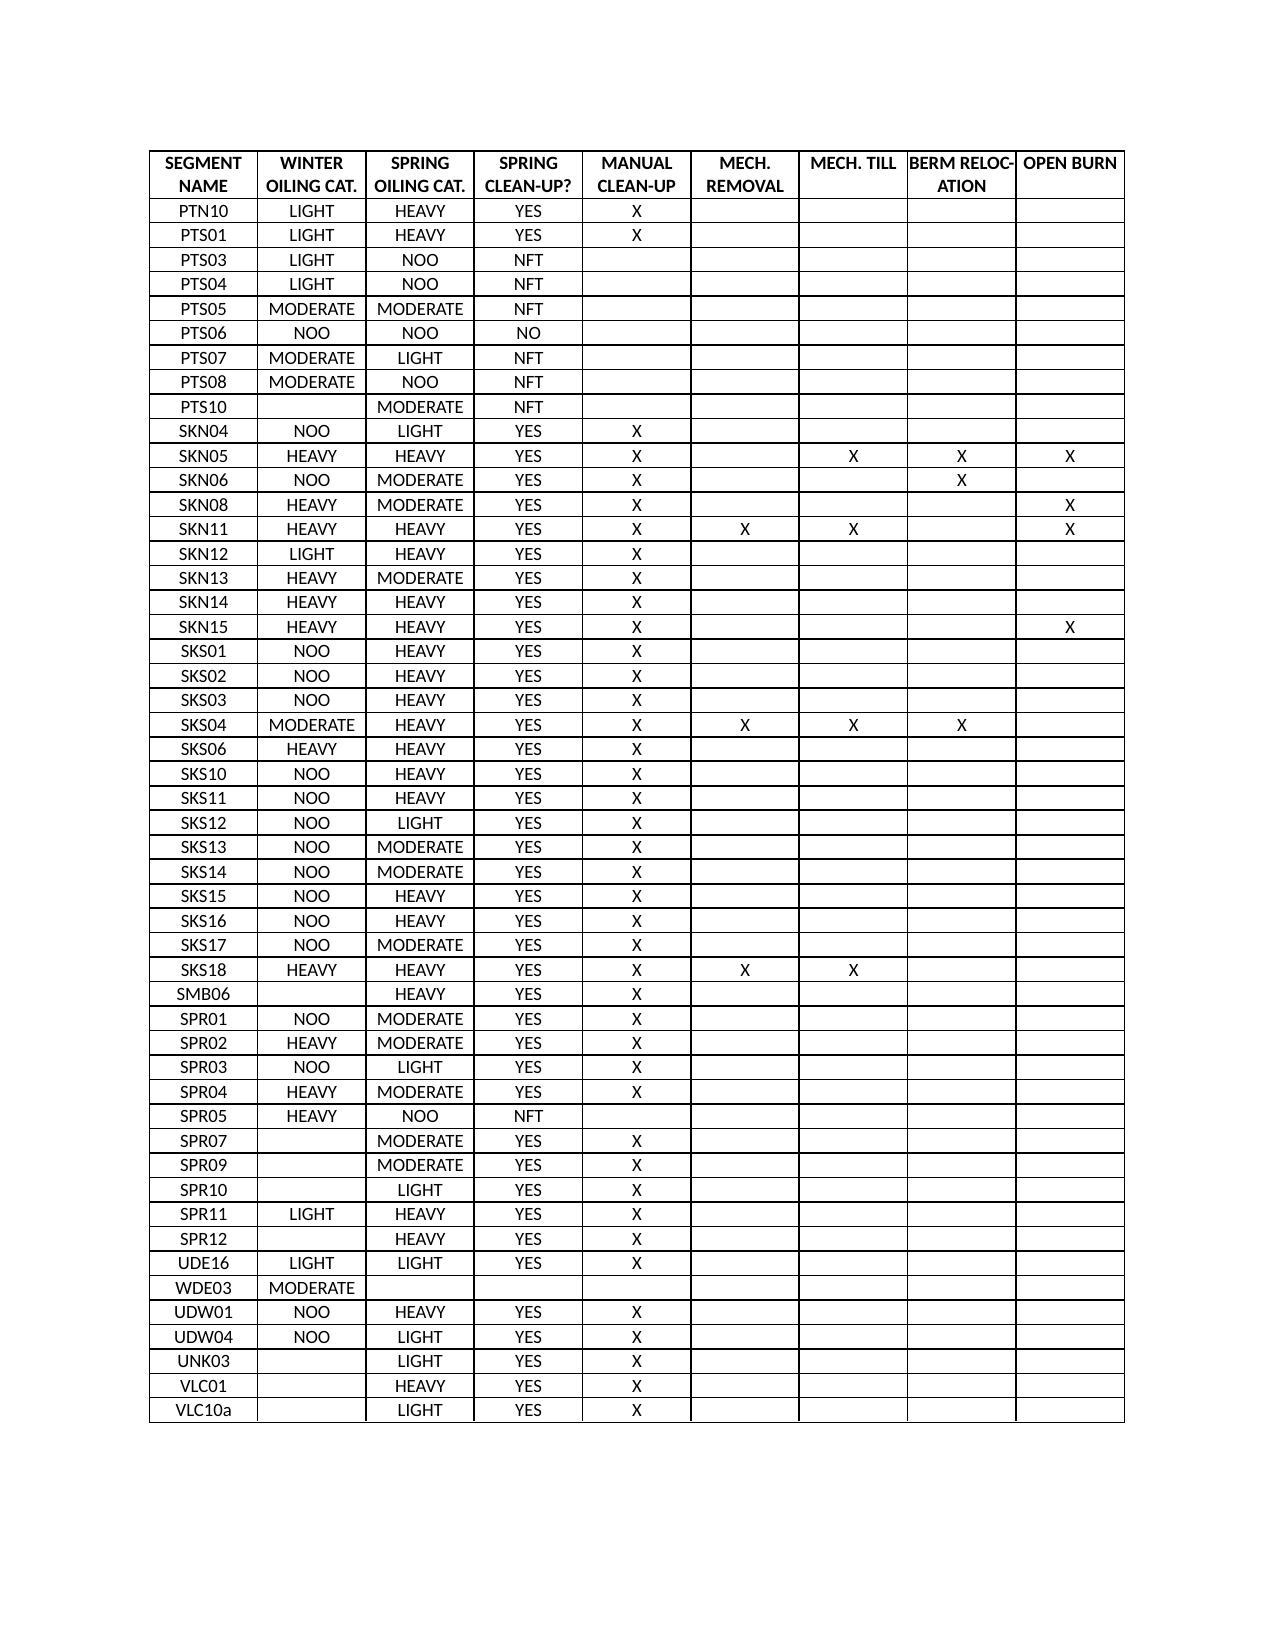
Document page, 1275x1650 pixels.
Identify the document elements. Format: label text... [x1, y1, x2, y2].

table_cell X [908, 713, 1015, 736]
table_cell [1017, 1325, 1124, 1348]
table_cell HEAVY [258, 493, 365, 516]
table_cell [1017, 591, 1124, 613]
table_header BERM RELOC-ATION [908, 152, 1015, 197]
table_cell [692, 468, 798, 491]
table_cell MODERATE [367, 566, 473, 589]
table_cell NOO [367, 1105, 473, 1128]
table_cell UDW01 [150, 1301, 257, 1323]
table_cell X [1017, 615, 1124, 638]
table_cell HEAVY [367, 762, 473, 785]
table_cell [692, 1203, 798, 1226]
table_cell HEAVY [367, 982, 473, 1005]
table_cell [583, 248, 690, 271]
table_cell NOO [367, 370, 473, 393]
table_cell [692, 787, 798, 809]
table_cell SKN11 [150, 517, 257, 540]
table_cell X [583, 713, 690, 736]
table_cell LIGHT [258, 542, 365, 564]
table_cell [908, 958, 1015, 981]
table_cell SKS10 [150, 762, 257, 785]
table_cell [1017, 297, 1124, 320]
table_cell X [583, 933, 690, 956]
table_cell NOO [258, 836, 365, 858]
table_cell [1017, 1178, 1124, 1201]
table_cell [800, 542, 907, 564]
table_cell [800, 860, 907, 883]
table_cell YES [475, 860, 582, 883]
table_cell [692, 1374, 798, 1397]
table_cell [258, 1398, 365, 1421]
table_cell NOO [258, 933, 365, 956]
table_header OPEN BURN [1017, 152, 1124, 197]
table_cell PTS01 [150, 223, 257, 246]
table_cell PTS05 [150, 297, 257, 320]
table_cell [800, 1276, 907, 1299]
table_cell HEAVY [258, 1105, 365, 1128]
table_cell [908, 1276, 1015, 1299]
table_cell [692, 1105, 798, 1128]
table_cell NOO [258, 787, 365, 809]
table_cell [692, 1007, 798, 1030]
table_header MANUAL CLEAN-UP [583, 152, 690, 197]
table_cell LIGHT [367, 1252, 473, 1274]
table_cell [692, 591, 798, 613]
table_cell [908, 370, 1015, 393]
table_cell [258, 982, 365, 1005]
table_cell PTS06 [150, 321, 257, 344]
table_cell X [908, 444, 1015, 467]
table_cell MODERATE [258, 713, 365, 736]
table_cell X [800, 713, 907, 736]
table_cell YES [475, 566, 582, 589]
table_cell [258, 1227, 365, 1250]
table_cell [692, 738, 798, 760]
table_cell SKN04 [150, 419, 257, 442]
table_cell NOO [258, 860, 365, 883]
table_cell YES [475, 419, 582, 442]
table_cell MODERATE [367, 1031, 473, 1054]
table_cell [908, 982, 1015, 1005]
table_cell [908, 199, 1015, 222]
table_cell HEAVY [367, 958, 473, 981]
table_cell YES [475, 885, 582, 907]
table_cell [800, 1154, 907, 1177]
table_cell [692, 223, 798, 246]
table_cell [800, 591, 907, 613]
table_cell SKS01 [150, 640, 257, 662]
table_cell PTS10 [150, 395, 257, 418]
table_cell [908, 1252, 1015, 1274]
table_cell [908, 787, 1015, 809]
table_cell [908, 615, 1015, 638]
table_cell HEAVY [367, 1374, 473, 1397]
table_cell [800, 664, 907, 687]
table_cell [1017, 419, 1124, 442]
table_cell [258, 1374, 365, 1397]
table_cell [800, 933, 907, 956]
table_cell [692, 1252, 798, 1274]
table_cell [800, 787, 907, 809]
table_cell YES [475, 223, 582, 246]
table_cell X [800, 517, 907, 540]
table_cell SPR01 [150, 1007, 257, 1030]
table_header MECH. TILL [800, 152, 907, 197]
table_cell HEAVY [367, 223, 473, 246]
table_cell HEAVY [367, 444, 473, 467]
table_cell [692, 982, 798, 1005]
table_cell SPR04 [150, 1080, 257, 1103]
table_cell WDE03 [150, 1276, 257, 1299]
table_cell [800, 836, 907, 858]
table_cell [800, 468, 907, 491]
table_cell X [583, 1398, 690, 1421]
table_cell [1017, 542, 1124, 564]
table_cell [1017, 1398, 1124, 1421]
table_cell [800, 640, 907, 662]
table_cell [1017, 1056, 1124, 1079]
table_cell [908, 1178, 1015, 1201]
table_cell MODERATE [367, 297, 473, 320]
table_cell X [583, 1080, 690, 1103]
table_cell X [583, 762, 690, 785]
table_cell PTS03 [150, 248, 257, 271]
table_cell NFT [475, 297, 582, 320]
table_cell SKS04 [150, 713, 257, 736]
table_cell HEAVY [367, 909, 473, 932]
table_cell LIGHT [258, 272, 365, 295]
table_cell [908, 223, 1015, 246]
table_cell [1017, 1154, 1124, 1177]
table_cell YES [475, 1056, 582, 1079]
table_cell [1017, 1105, 1124, 1128]
table_cell X [583, 664, 690, 687]
table_cell X [583, 223, 690, 246]
table_cell [908, 542, 1015, 564]
table_cell SKS16 [150, 909, 257, 932]
table_cell [583, 395, 690, 418]
table_header SPRING OILING CAT. [367, 152, 473, 197]
table_cell [1017, 1129, 1124, 1152]
table_cell X [583, 199, 690, 222]
table_cell NO [475, 321, 582, 344]
table_cell [1017, 738, 1124, 760]
table_cell SKS14 [150, 860, 257, 883]
table_cell [908, 493, 1015, 516]
table_cell [1017, 689, 1124, 711]
table_cell X [583, 1203, 690, 1226]
table_cell YES [475, 1129, 582, 1152]
table_cell HEAVY [258, 615, 365, 638]
table_cell LIGHT [367, 1398, 473, 1421]
table_cell LIGHT [367, 1350, 473, 1372]
table_cell [800, 1227, 907, 1250]
table_cell YES [475, 933, 582, 956]
table_cell YES [475, 1350, 582, 1372]
table_cell [1017, 1350, 1124, 1372]
table_cell YES [475, 664, 582, 687]
table_cell X [583, 1154, 690, 1177]
table_cell [800, 223, 907, 246]
table_cell MODERATE [367, 395, 473, 418]
table_cell X [908, 468, 1015, 491]
table_cell LIGHT [367, 1178, 473, 1201]
table_cell X [583, 1056, 690, 1079]
table_cell [800, 982, 907, 1005]
table_cell X [583, 909, 690, 932]
table_cell YES [475, 640, 582, 662]
table_cell [908, 1154, 1015, 1177]
table_cell X [583, 1178, 690, 1201]
table_cell [800, 909, 907, 932]
table_cell [800, 1056, 907, 1079]
table_cell [1017, 885, 1124, 907]
table_cell [800, 395, 907, 418]
table_cell [1017, 1252, 1124, 1274]
table_cell [800, 1325, 907, 1348]
table_cell SKS02 [150, 664, 257, 687]
table_cell [800, 248, 907, 271]
table_cell YES [475, 591, 582, 613]
table_cell LIGHT [367, 346, 473, 369]
table_cell [692, 1227, 798, 1250]
table_cell SKN06 [150, 468, 257, 491]
table_cell [1017, 836, 1124, 858]
table_cell [692, 272, 798, 295]
table_cell X [1017, 493, 1124, 516]
table_cell [583, 272, 690, 295]
table_cell YES [475, 787, 582, 809]
table_cell NOO [258, 811, 365, 834]
table_cell PTN10 [150, 199, 257, 222]
table_cell HEAVY [367, 689, 473, 711]
table_cell [1017, 1080, 1124, 1103]
table_cell [800, 1374, 907, 1397]
table_cell HEAVY [367, 1203, 473, 1226]
table_cell YES [475, 1325, 582, 1348]
table_cell X [583, 836, 690, 858]
table_cell [692, 762, 798, 785]
table_cell [692, 542, 798, 564]
table_cell [1017, 958, 1124, 981]
table_cell HEAVY [367, 1227, 473, 1250]
table_cell X [800, 444, 907, 467]
table_cell [908, 1031, 1015, 1054]
table_cell YES [475, 689, 582, 711]
table_cell X [583, 1007, 690, 1030]
table_cell LIGHT [367, 419, 473, 442]
table_cell HEAVY [367, 738, 473, 760]
table_cell YES [475, 444, 582, 467]
table_cell YES [475, 762, 582, 785]
table_cell NOO [258, 419, 365, 442]
table_cell [908, 1398, 1015, 1421]
table_cell [908, 321, 1015, 344]
table_cell LIGHT [258, 1252, 365, 1274]
table_cell [1017, 468, 1124, 491]
table_cell [800, 1252, 907, 1274]
table_cell [1017, 223, 1124, 246]
table_cell [692, 444, 798, 467]
table_cell UDE16 [150, 1252, 257, 1274]
table_cell NFT [475, 370, 582, 393]
table_cell YES [475, 1178, 582, 1201]
table_cell [908, 1007, 1015, 1030]
table_cell YES [475, 517, 582, 540]
table_cell NOO [258, 468, 365, 491]
table_cell HEAVY [258, 517, 365, 540]
table_cell HEAVY [258, 1031, 365, 1054]
table_cell HEAVY [367, 517, 473, 540]
table_cell MODERATE [367, 1007, 473, 1030]
table_cell X [583, 885, 690, 907]
table_cell MODERATE [367, 836, 473, 858]
table_cell X [1017, 517, 1124, 540]
table_cell LIGHT [367, 1325, 473, 1348]
table_cell [1017, 909, 1124, 932]
table_cell [908, 1203, 1015, 1226]
table_cell [1017, 321, 1124, 344]
table_cell X [583, 1129, 690, 1152]
table_cell X [583, 566, 690, 589]
table_cell [1017, 933, 1124, 956]
table_cell SPR02 [150, 1031, 257, 1054]
table_cell X [583, 1374, 690, 1397]
table_cell MODERATE [258, 297, 365, 320]
table_cell [800, 1350, 907, 1372]
table_cell [258, 1129, 365, 1152]
table_cell X [583, 1301, 690, 1323]
table_cell YES [475, 982, 582, 1005]
table_header SEGMENT NAME [150, 152, 257, 197]
table_cell [583, 297, 690, 320]
table_cell [908, 1056, 1015, 1079]
table_cell LIGHT [258, 248, 365, 271]
table_cell X [583, 517, 690, 540]
table_cell X [583, 811, 690, 834]
table_cell NOO [367, 321, 473, 344]
table_cell MODERATE [258, 1276, 365, 1299]
table_cell [908, 1374, 1015, 1397]
table_cell [908, 1227, 1015, 1250]
table_cell LIGHT [258, 199, 365, 222]
table_cell [583, 321, 690, 344]
table_cell X [583, 787, 690, 809]
table_cell [908, 419, 1015, 442]
table_cell [692, 297, 798, 320]
table_cell HEAVY [367, 787, 473, 809]
table_cell YES [475, 542, 582, 564]
table_cell YES [475, 1374, 582, 1397]
table_cell YES [475, 1154, 582, 1177]
table_cell [1017, 1031, 1124, 1054]
table_cell MODERATE [367, 1129, 473, 1152]
table_cell UDW04 [150, 1325, 257, 1348]
table_cell NOO [258, 689, 365, 711]
table_cell SKS18 [150, 958, 257, 981]
table_cell X [583, 1031, 690, 1054]
table_cell [908, 1105, 1015, 1128]
table_cell [908, 566, 1015, 589]
table_cell SKS06 [150, 738, 257, 760]
table_cell PTS07 [150, 346, 257, 369]
table_cell PTS08 [150, 370, 257, 393]
table_cell [908, 297, 1015, 320]
table_cell X [583, 958, 690, 981]
table_cell SKN13 [150, 566, 257, 589]
table_cell [258, 1178, 365, 1201]
table_cell YES [475, 1301, 582, 1323]
table_cell LIGHT [367, 811, 473, 834]
table_cell HEAVY [258, 444, 365, 467]
table_cell [258, 1154, 365, 1177]
table_cell X [583, 591, 690, 613]
table_cell [692, 1350, 798, 1372]
table_cell [800, 370, 907, 393]
table_cell [692, 248, 798, 271]
table_cell [908, 591, 1015, 613]
table_cell NFT [475, 248, 582, 271]
table_cell SPR05 [150, 1105, 257, 1128]
table_cell MODERATE [258, 346, 365, 369]
table_cell [258, 1350, 365, 1372]
table_cell [908, 664, 1015, 687]
table_cell X [583, 738, 690, 760]
table_cell SKN14 [150, 591, 257, 613]
table_cell [258, 395, 365, 418]
table_cell SPR03 [150, 1056, 257, 1079]
table_cell SKN08 [150, 493, 257, 516]
table_cell HEAVY [367, 664, 473, 687]
table_cell YES [475, 1080, 582, 1103]
table_cell VLC10a [150, 1398, 257, 1421]
table_cell [367, 1276, 473, 1299]
table_cell HEAVY [367, 591, 473, 613]
table_cell MODERATE [367, 1154, 473, 1177]
table_cell [692, 1129, 798, 1152]
table_cell [908, 1080, 1015, 1103]
table_cell X [583, 419, 690, 442]
table_cell [692, 1031, 798, 1054]
table_cell HEAVY [367, 199, 473, 222]
table_cell [908, 346, 1015, 369]
table_cell [692, 1178, 798, 1201]
table_cell [908, 1301, 1015, 1323]
table_cell [800, 566, 907, 589]
table_cell [800, 1178, 907, 1201]
table_cell [583, 346, 690, 369]
table_cell SKN12 [150, 542, 257, 564]
table_cell [692, 1080, 798, 1103]
table_cell [692, 811, 798, 834]
table_cell X [1017, 444, 1124, 467]
table_cell [692, 1325, 798, 1348]
table_cell PTS04 [150, 272, 257, 295]
table_cell SKS12 [150, 811, 257, 834]
table_cell [583, 1105, 690, 1128]
table_cell [908, 1350, 1015, 1372]
table_cell [1017, 1276, 1124, 1299]
table_cell [583, 370, 690, 393]
table_cell HEAVY [367, 885, 473, 907]
table_cell [908, 1325, 1015, 1348]
table_cell [800, 1203, 907, 1226]
table_cell MODERATE [367, 468, 473, 491]
table_cell LIGHT [258, 1203, 365, 1226]
table_cell [908, 248, 1015, 271]
table_cell [800, 1080, 907, 1103]
table_cell [800, 762, 907, 785]
table_cell SKS15 [150, 885, 257, 907]
table_cell YES [475, 1227, 582, 1250]
table_cell X [583, 493, 690, 516]
table_cell HEAVY [258, 958, 365, 981]
table_cell X [583, 542, 690, 564]
table_cell [908, 811, 1015, 834]
table_cell [800, 493, 907, 516]
table_cell SPR07 [150, 1129, 257, 1152]
table_cell [692, 1056, 798, 1079]
table_cell [1017, 1374, 1124, 1397]
table_cell SPR11 [150, 1203, 257, 1226]
table_cell [1017, 1203, 1124, 1226]
table_cell [800, 1031, 907, 1054]
table_cell YES [475, 199, 582, 222]
table_cell SPR10 [150, 1178, 257, 1201]
table_header WINTER OILING CAT. [258, 152, 365, 197]
table_cell VLC01 [150, 1374, 257, 1397]
table_cell NOO [258, 1007, 365, 1030]
table_cell [692, 664, 798, 687]
table_cell SKN05 [150, 444, 257, 467]
table_cell [583, 1276, 690, 1299]
table_cell X [692, 713, 798, 736]
table_cell X [583, 1350, 690, 1372]
table_cell X [583, 444, 690, 467]
table_cell [692, 199, 798, 222]
table_cell [908, 933, 1015, 956]
table_cell NFT [475, 346, 582, 369]
table_cell X [583, 1252, 690, 1274]
table_cell MODERATE [367, 493, 473, 516]
table_cell [1017, 370, 1124, 393]
table_cell X [692, 958, 798, 981]
table_cell [800, 346, 907, 369]
table_cell HEAVY [258, 566, 365, 589]
table_cell NFT [475, 1105, 582, 1128]
table_cell NOO [258, 909, 365, 932]
table_cell [800, 297, 907, 320]
table_cell [1017, 811, 1124, 834]
table_header SPRING CLEAN-UP? [475, 152, 582, 197]
table_cell [692, 1301, 798, 1323]
table_cell YES [475, 1031, 582, 1054]
table_cell NOO [367, 272, 473, 295]
table_cell [908, 762, 1015, 785]
table_cell HEAVY [258, 591, 365, 613]
table_cell LIGHT [258, 223, 365, 246]
table_cell [908, 272, 1015, 295]
table_cell [475, 1276, 582, 1299]
table_cell MODERATE [367, 1080, 473, 1103]
table_cell YES [475, 909, 582, 932]
table_cell YES [475, 713, 582, 736]
table_cell [800, 1105, 907, 1128]
table_cell X [583, 468, 690, 491]
table_cell [908, 738, 1015, 760]
table_cell [1017, 640, 1124, 662]
table_cell HEAVY [367, 713, 473, 736]
table_cell [692, 1154, 798, 1177]
table_cell NOO [258, 762, 365, 785]
table_cell [908, 689, 1015, 711]
table_cell [692, 321, 798, 344]
table_cell [692, 885, 798, 907]
table_cell [692, 836, 798, 858]
table_cell SKN15 [150, 615, 257, 638]
table_cell [692, 346, 798, 369]
table_cell [908, 1129, 1015, 1152]
table_cell SKS03 [150, 689, 257, 711]
table_cell YES [475, 468, 582, 491]
table_cell [692, 689, 798, 711]
table_cell [800, 272, 907, 295]
table_header MECH. REMOVAL [692, 152, 798, 197]
table_cell [800, 1129, 907, 1152]
table_cell NOO [258, 664, 365, 687]
table_cell X [583, 640, 690, 662]
table_cell NOO [367, 248, 473, 271]
table_cell HEAVY [258, 1080, 365, 1103]
table_cell YES [475, 1203, 582, 1226]
table_cell SPR09 [150, 1154, 257, 1177]
table_cell [908, 885, 1015, 907]
table_cell [908, 909, 1015, 932]
table_cell SKS17 [150, 933, 257, 956]
table_cell HEAVY [367, 542, 473, 564]
table_cell [1017, 272, 1124, 295]
table_cell [1017, 982, 1124, 1005]
table_cell NFT [475, 395, 582, 418]
table_cell UNK03 [150, 1350, 257, 1372]
table_cell X [583, 689, 690, 711]
table_cell NOO [258, 321, 365, 344]
table_cell [1017, 248, 1124, 271]
table_cell X [692, 517, 798, 540]
table_cell YES [475, 811, 582, 834]
table_cell X [583, 1227, 690, 1250]
table_cell NOO [258, 640, 365, 662]
table_cell MODERATE [367, 860, 473, 883]
table_cell [800, 419, 907, 442]
table_cell [692, 640, 798, 662]
table_cell [1017, 346, 1124, 369]
table_cell SMB06 [150, 982, 257, 1005]
table_cell X [583, 615, 690, 638]
table_cell [1017, 566, 1124, 589]
table_cell YES [475, 836, 582, 858]
table_cell [1017, 1227, 1124, 1250]
table_cell [800, 689, 907, 711]
table_cell HEAVY [367, 615, 473, 638]
table_cell SKS11 [150, 787, 257, 809]
table_cell YES [475, 615, 582, 638]
table_cell [1017, 1301, 1124, 1323]
table_cell NOO [258, 885, 365, 907]
table_cell YES [475, 1007, 582, 1030]
table_cell NFT [475, 272, 582, 295]
table_cell [692, 395, 798, 418]
table_cell [1017, 395, 1124, 418]
table_cell NOO [258, 1301, 365, 1323]
table_cell [692, 370, 798, 393]
table_cell YES [475, 958, 582, 981]
table_cell X [583, 860, 690, 883]
table_cell [908, 836, 1015, 858]
table_cell [1017, 860, 1124, 883]
table_cell [800, 615, 907, 638]
table_cell [692, 860, 798, 883]
table_cell YES [475, 1398, 582, 1421]
table_cell X [583, 982, 690, 1005]
table_cell X [800, 958, 907, 981]
table_cell [908, 517, 1015, 540]
table_cell YES [475, 1252, 582, 1274]
table_cell SKS13 [150, 836, 257, 858]
table_cell MODERATE [367, 933, 473, 956]
table_cell [1017, 664, 1124, 687]
table_cell [692, 566, 798, 589]
table_cell MODERATE [258, 370, 365, 393]
table_cell LIGHT [367, 1056, 473, 1079]
table_cell [908, 640, 1015, 662]
table_cell NOO [258, 1325, 365, 1348]
table_cell [800, 885, 907, 907]
table_cell [692, 493, 798, 516]
table_cell [1017, 199, 1124, 222]
table_cell [908, 860, 1015, 883]
table_cell X [583, 1325, 690, 1348]
table_cell YES [475, 493, 582, 516]
table_cell SPR12 [150, 1227, 257, 1250]
table_cell [1017, 762, 1124, 785]
table_cell [692, 1276, 798, 1299]
table_cell [692, 419, 798, 442]
table_cell [800, 321, 907, 344]
table_cell [692, 909, 798, 932]
table_cell HEAVY [367, 1301, 473, 1323]
table_cell [1017, 787, 1124, 809]
table_cell [692, 933, 798, 956]
table_cell NOO [258, 1056, 365, 1079]
table_cell [1017, 1007, 1124, 1030]
table_cell [800, 199, 907, 222]
table_cell YES [475, 738, 582, 760]
table_cell [1017, 713, 1124, 736]
table_cell [800, 1398, 907, 1421]
table_cell HEAVY [367, 640, 473, 662]
table_cell [800, 738, 907, 760]
table_cell [692, 1398, 798, 1421]
table_cell [692, 615, 798, 638]
table_cell HEAVY [258, 738, 365, 760]
table_cell [800, 1301, 907, 1323]
table_cell [800, 1007, 907, 1030]
table_cell [908, 395, 1015, 418]
table_cell [800, 811, 907, 834]
